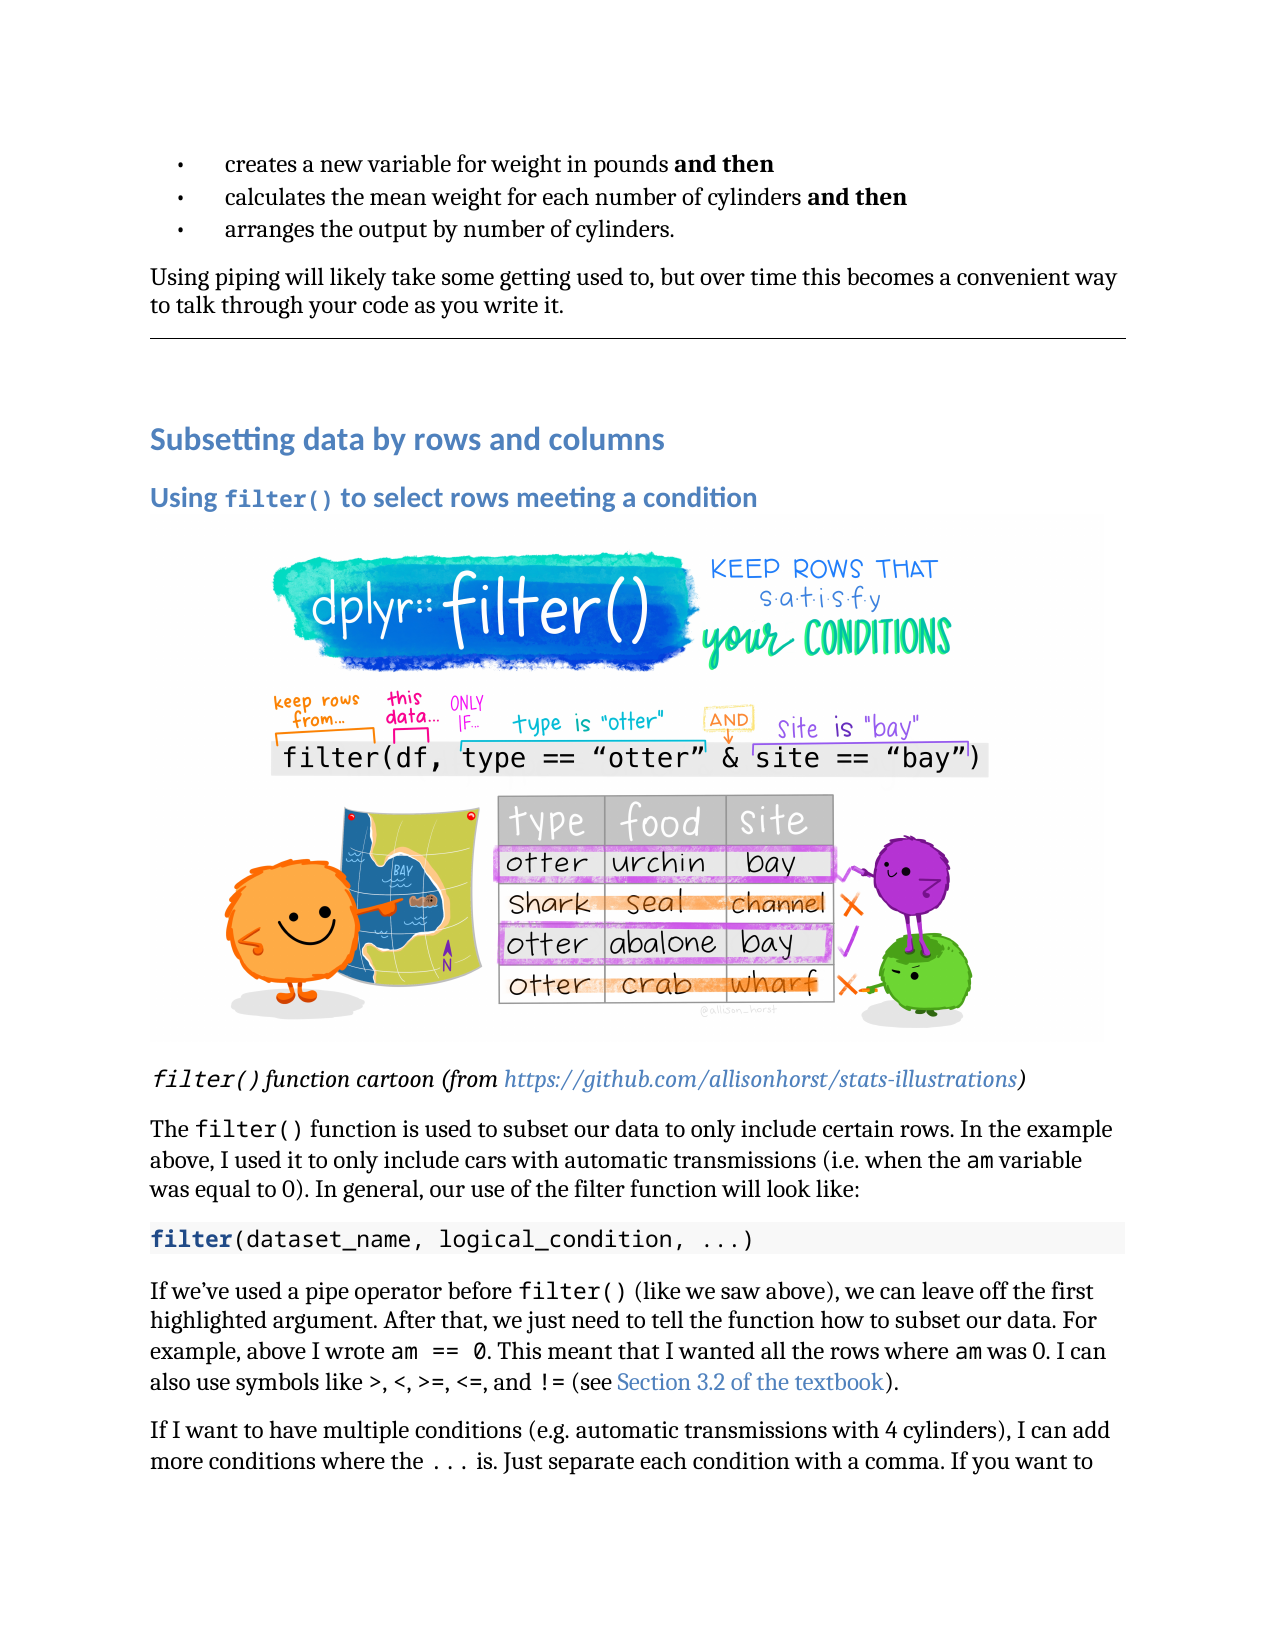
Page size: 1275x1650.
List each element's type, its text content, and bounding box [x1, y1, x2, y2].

text If we’ve used a pipe operator before filter() (like we saw above), we can leave off the first highlighted argument. After that, we just need to tell the function how to subset our data. For example, above I wrote am == 0. This meant that I wanted all the rows where am was 0. I can also use symbols like >, <, >=, <=, and != (see Section 3.2 of the textbook). [150, 1274, 1125, 1397]
subtitle Subsetting data by rows and columns [150, 417, 1125, 458]
subtitle Using filter() to select rows meeting a condition [150, 479, 1125, 515]
text Using piping will likely take some getting used to, but over time this becomes a convenient way to talk through your code as you write it. [150, 262, 1125, 320]
list arranges the output by number of cylinders. [175, 215, 1125, 244]
list calculates the mean weight for each number of cylinders and then [175, 182, 1125, 211]
text The filter() function is used to subset our data to only include certain rows. In the example above, I used it to only include cars with automatic transmissions (i.e. when the am variable was equal to 0). In general, our use of the filter function will look like: [150, 1112, 1125, 1204]
text filter(dataset_name, logical_condition, ...) [150, 1222, 1125, 1254]
text filter() function cartoon (from https://github.com/allisonhorst/stats-illustrations) [150, 1062, 1125, 1094]
picture [150, 514, 1105, 1042]
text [150, 1416, 1125, 1476]
list creates a new variable for weight in pounds and then [175, 150, 1125, 179]
